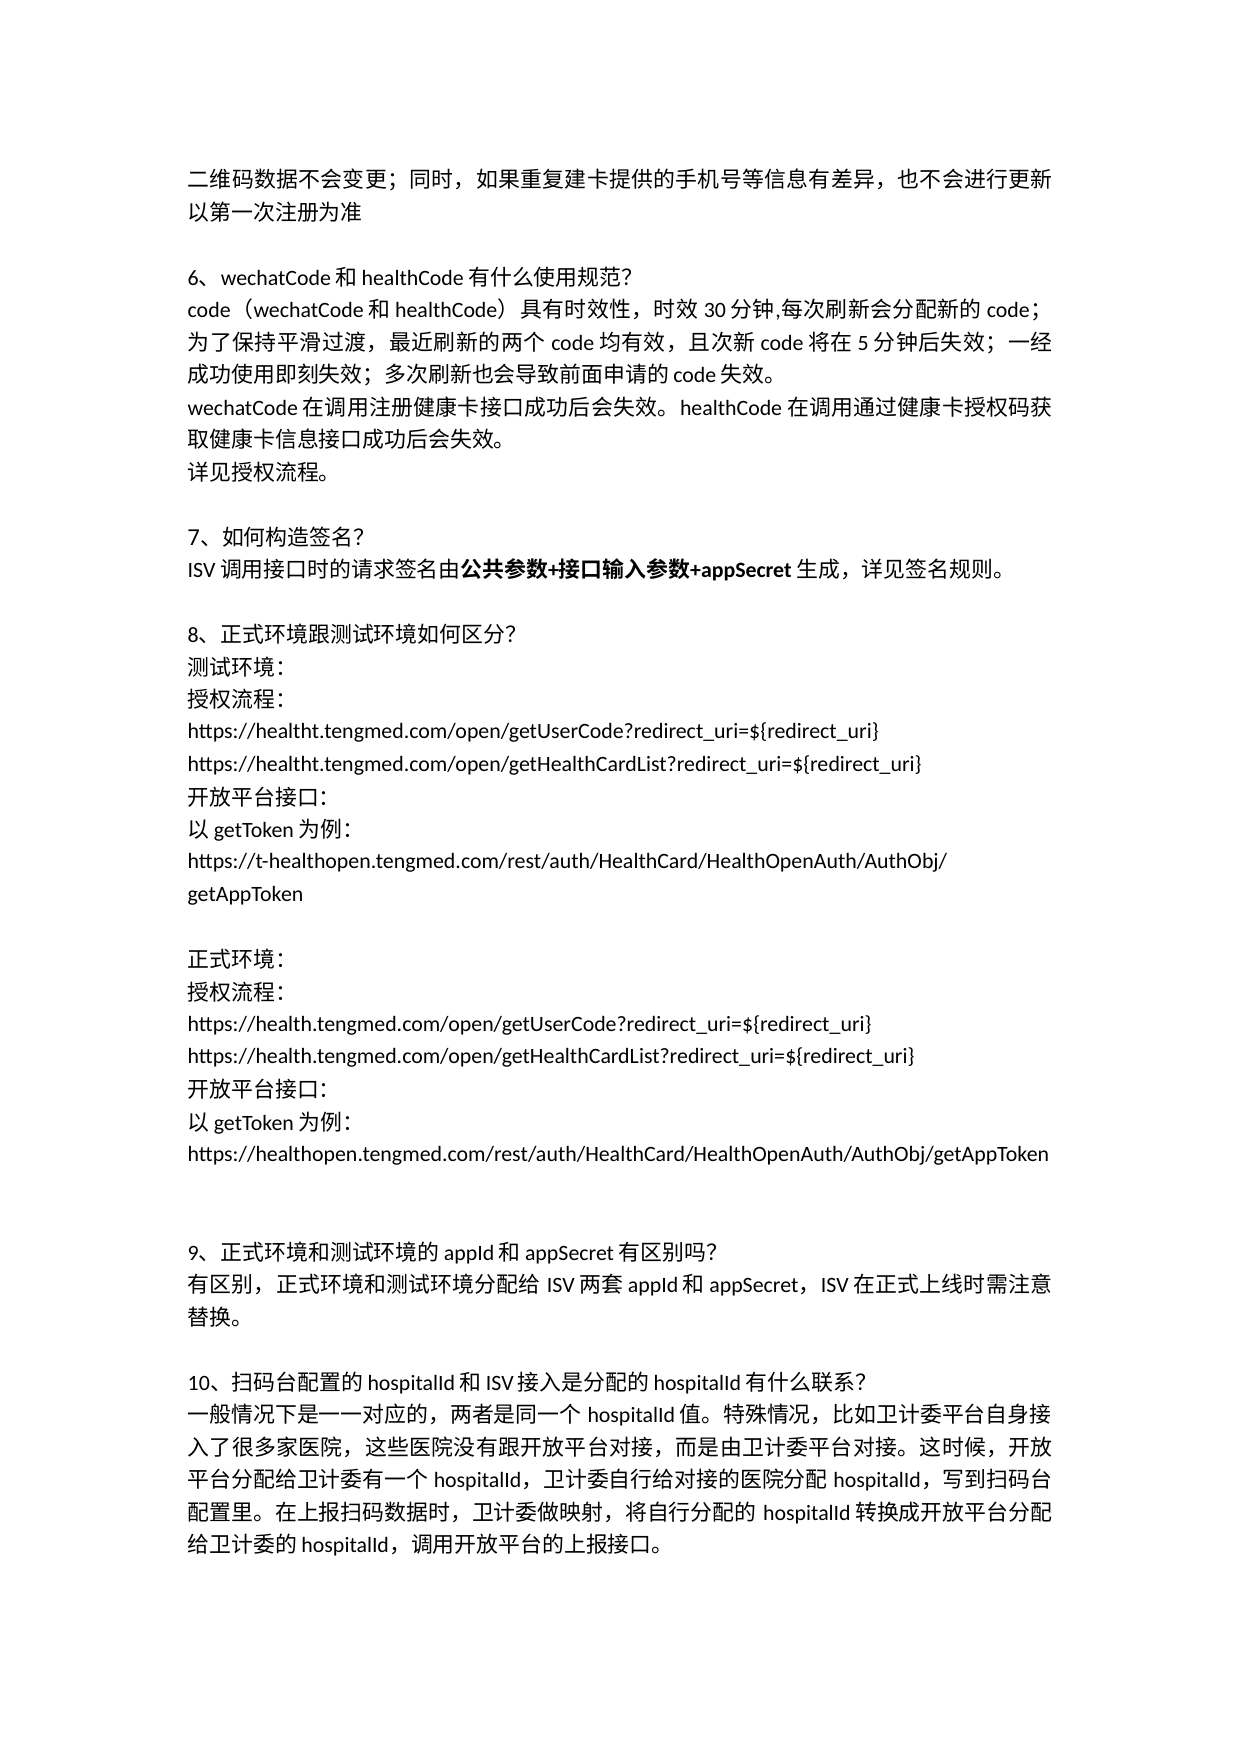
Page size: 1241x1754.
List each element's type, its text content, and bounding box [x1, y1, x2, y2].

text 8、正式环境跟测试环境如何区分？ [187, 617, 1053, 649]
text https://health.tengmed.com/open/getHealthCardList?redirect_uri=${redirect_uri} [187, 1039, 1053, 1072]
text 开放平台接口： [187, 1072, 1053, 1104]
text https://healtht.tengmed.com/open/getHealthCardList?redirect_uri=${redirect_uri} [187, 747, 1053, 779]
text 二维码数据不会变更；同时，如果重复建卡提供的手机号等信息有差异，也不会进行更新，以第一次注册为准 [187, 162, 1053, 227]
text https://healtht.tengmed.com/open/getUserCode?redirect_uri=${redirect_uri} [187, 714, 1053, 747]
text https://health.tengmed.com/open/getUserCode?redirect_uri=${redirect_uri} [187, 1007, 1053, 1039]
text 一般情况下是一一对应的，两者是同一个hospitalId值。特殊情况，比如卫计委平台自身接入了很多家医院，这些医院没有跟开放平台对接，而是由卫计委平台对接。这时候，开放平台分配给卫计委有一个hospitalId，卫计委自行给对接的医院分配hospitalId，写到扫码台配置里。在上报扫码数据时，卫计委做映射，将自行分配的hospitalId转换成开放平台分配给卫计委的hospitalId，调用开放平台的上报接口。 [187, 1397, 1053, 1559]
text 详见授权流程。 [187, 454, 1053, 487]
text ISV调用接口时的请求签名由公共参数+接口输入参数+appSecret生成，详见签名规则。 [187, 552, 1053, 584]
text 测试环境： [187, 649, 1053, 682]
text 7、如何构造签名？ [187, 519, 1053, 552]
text 开放平台接口： [187, 779, 1053, 812]
text 授权流程： [187, 974, 1053, 1007]
text 9、正式环境和测试环境的appId和appSecret有区别吗？ [187, 1234, 1053, 1267]
text 以getToken为例： [187, 1104, 1053, 1137]
text 以getToken为例： [187, 812, 1053, 844]
text wechatCode在调用注册健康卡接口成功后会失效。healthCode在调用通过健康卡授权码获取健康卡信息接口成功后会失效。 [187, 389, 1053, 454]
text https://healthopen.tengmed.com/rest/auth/HealthCard/HealthOpenAuth/AuthObj/getAppToken [187, 1137, 1053, 1169]
text 6、wechatCode和healthCode有什么使用规范？ [187, 259, 1053, 292]
text 授权流程： [187, 682, 1053, 714]
text code（wechatCode和healthCode）具有时效性，时效30分钟,每次刷新会分配新的code；为了保持平滑过渡，最近刷新的两个code均有效，且次新code将在5分钟后失效；一经成功使用即刻失效；多次刷新也会导致前面申请的code失效。 [187, 292, 1053, 389]
text 10、扫码台配置的hospitalId和ISV接入是分配的hospitalId有什么联系？ [187, 1364, 1053, 1397]
text 正式环境： [187, 942, 1053, 974]
text https://t-healthopen.tengmed.com/rest/auth/HealthCard/HealthOpenAuth/AuthObj/getAppToken [187, 844, 1053, 909]
text 有区别，正式环境和测试环境分配给ISV两套appId和appSecret，ISV在正式上线时需注意替换。 [187, 1267, 1053, 1332]
